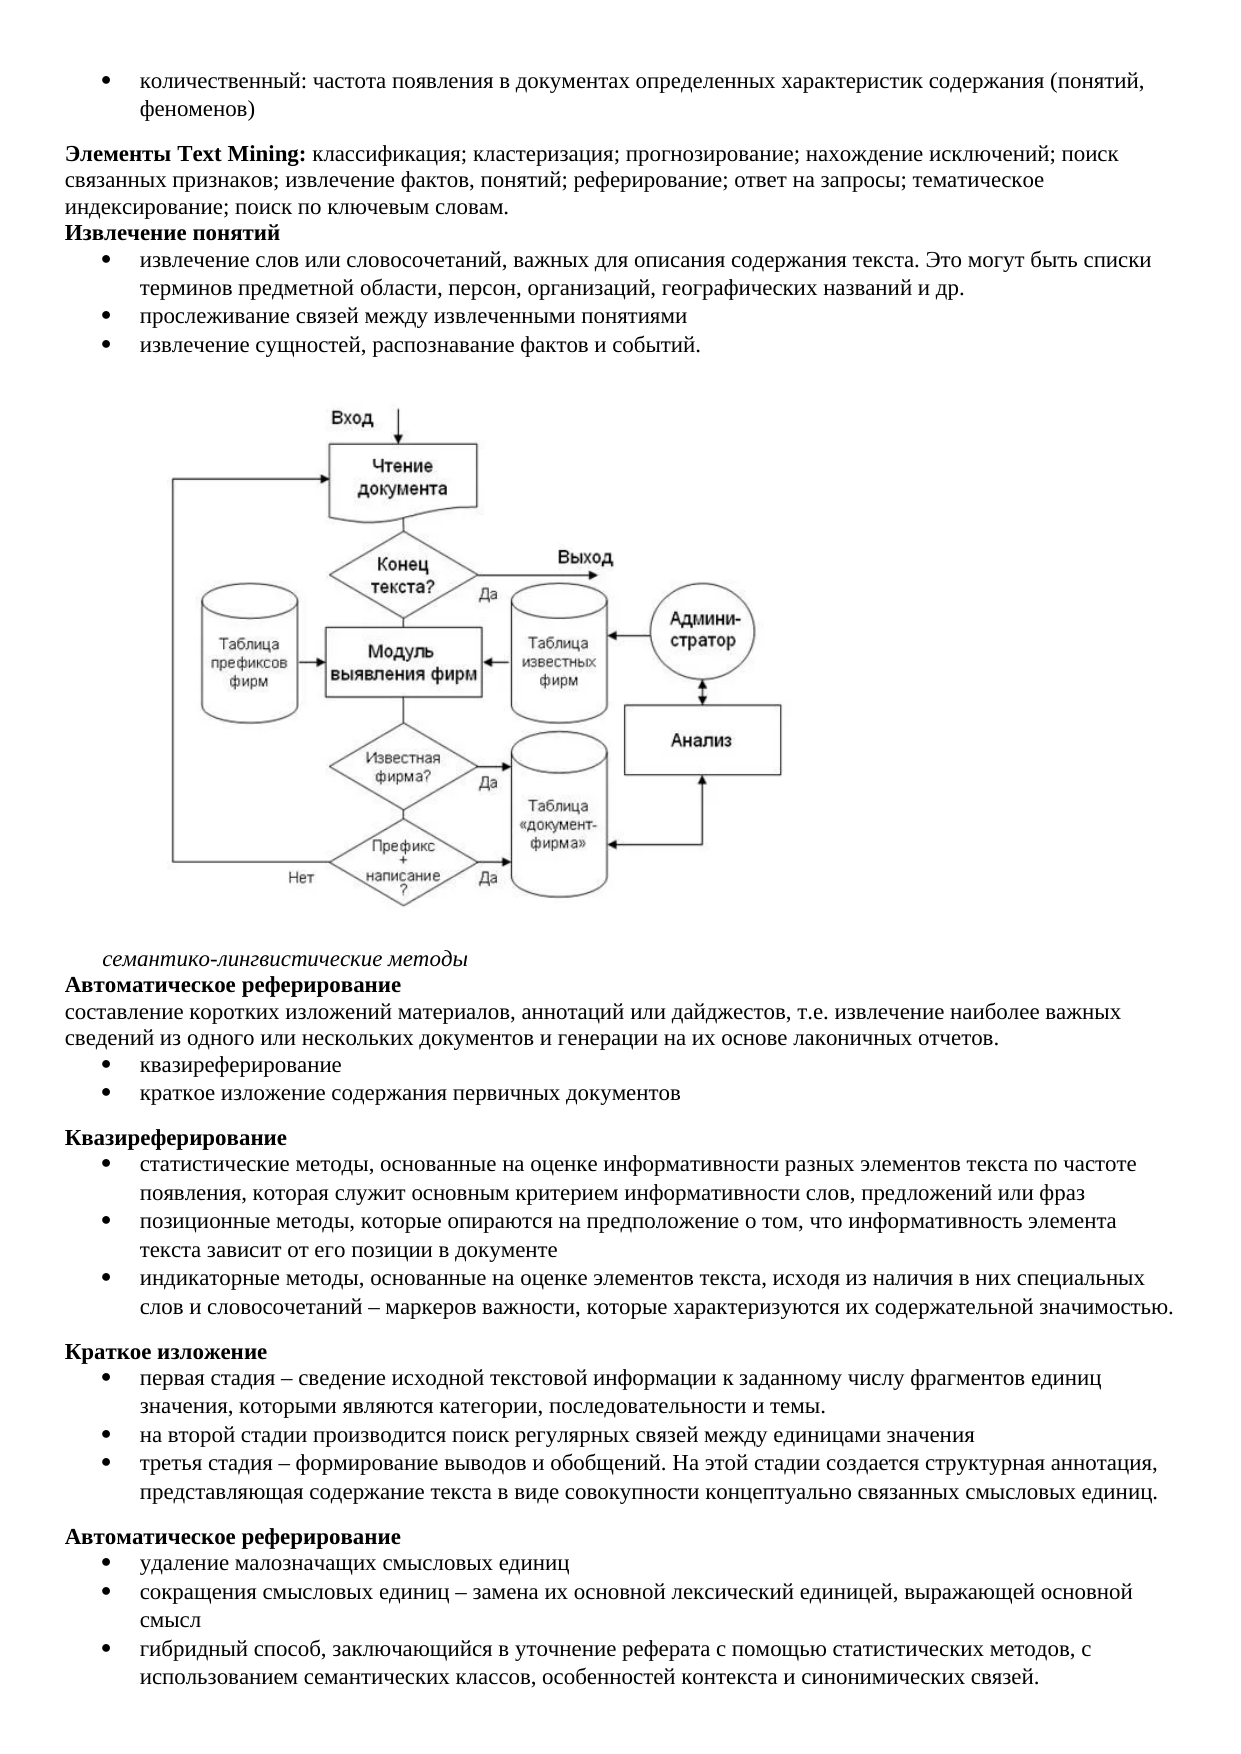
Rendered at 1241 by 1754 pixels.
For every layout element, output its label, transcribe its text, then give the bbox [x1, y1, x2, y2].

list квазиреферирование [102, 1051, 1178, 1077]
text Краткое изложение [64, 1338, 1178, 1364]
list сокращения смысловых единиц – замена их основной лексический единицей, выражающей основной смысл [102, 1578, 1178, 1633]
list на второй стадии производится поиск регулярных связей между единицами значения [102, 1421, 1178, 1447]
list количественный: частота появления в документах определенных характеристик содержания (понятий, феноменов) [102, 67, 1178, 121]
text Элементы Text Mining: классификация; кластеризация; прогнозирование; нахождение исключений; поиск связанных признаков; извлечение фактов, понятий; реферирование; ответ на запросы; тематическое индексирование; поиск по ключевым словам. [64, 140, 1178, 219]
text Автоматическое реферирование [64, 972, 1178, 998]
list статистические методы, основанные на оценке информативности разных элементов текста по частоте появления, которая служит основным критерием информативности слов, предложений или фраз [102, 1151, 1178, 1205]
list извлечение сущностей, распознавание фактов и событий. [102, 331, 1178, 357]
list индикаторные методы, основанные на оценке элементов текста, исходя из наличия в них специальных слов и словосочетаний – маркеров важности, которые характеризуются их содержательной значимостью. [102, 1264, 1178, 1319]
text Извлечение понятий [64, 219, 1178, 246]
text Квазиреферирование [64, 1124, 1178, 1151]
list гибридный способ, заключающийся в уточнение реферата с помощью статистических методов, с использованием семантических классов, особенностей контекста и синонимических связей. [102, 1635, 1178, 1689]
list третья стадия – формирование выводов и обобщений. На этой стадии создается структурная аннотация, представляющая содержание текста в виде совокупности концептуально связанных смысловых единиц. [102, 1449, 1178, 1504]
list прослеживание связей между извлеченными понятиями [102, 302, 1178, 329]
list удаление малозначащих смысловых единиц [102, 1549, 1178, 1576]
list первая стадия – сведение исходной текстовой информации к заданному числу фрагментов единиц значения, которыми являются категории, последовательности и темы. [102, 1364, 1178, 1419]
list извлечение слов или словосочетаний, важных для описания содержания текста. Это могут быть списки терминов предметной области, персон, организаций, географических названий и др. [102, 246, 1178, 300]
text составление коротких изложений материалов, аннотаций или дайджестов, т.е. извлечение наиболее важных сведений из одного или нескольких документов и генерации на их основе лаконичных отчетов. [64, 998, 1178, 1051]
text семантико-лингвистические методы [102, 945, 1178, 972]
list позиционные методы, которые опираются на предположение о том, что информативность элемента текста зависит от его позиции в документе [102, 1207, 1178, 1262]
list краткое изложение содержания первичных документов [102, 1079, 1178, 1105]
text Автоматическое реферирование [64, 1523, 1178, 1549]
picture [102, 376, 813, 927]
